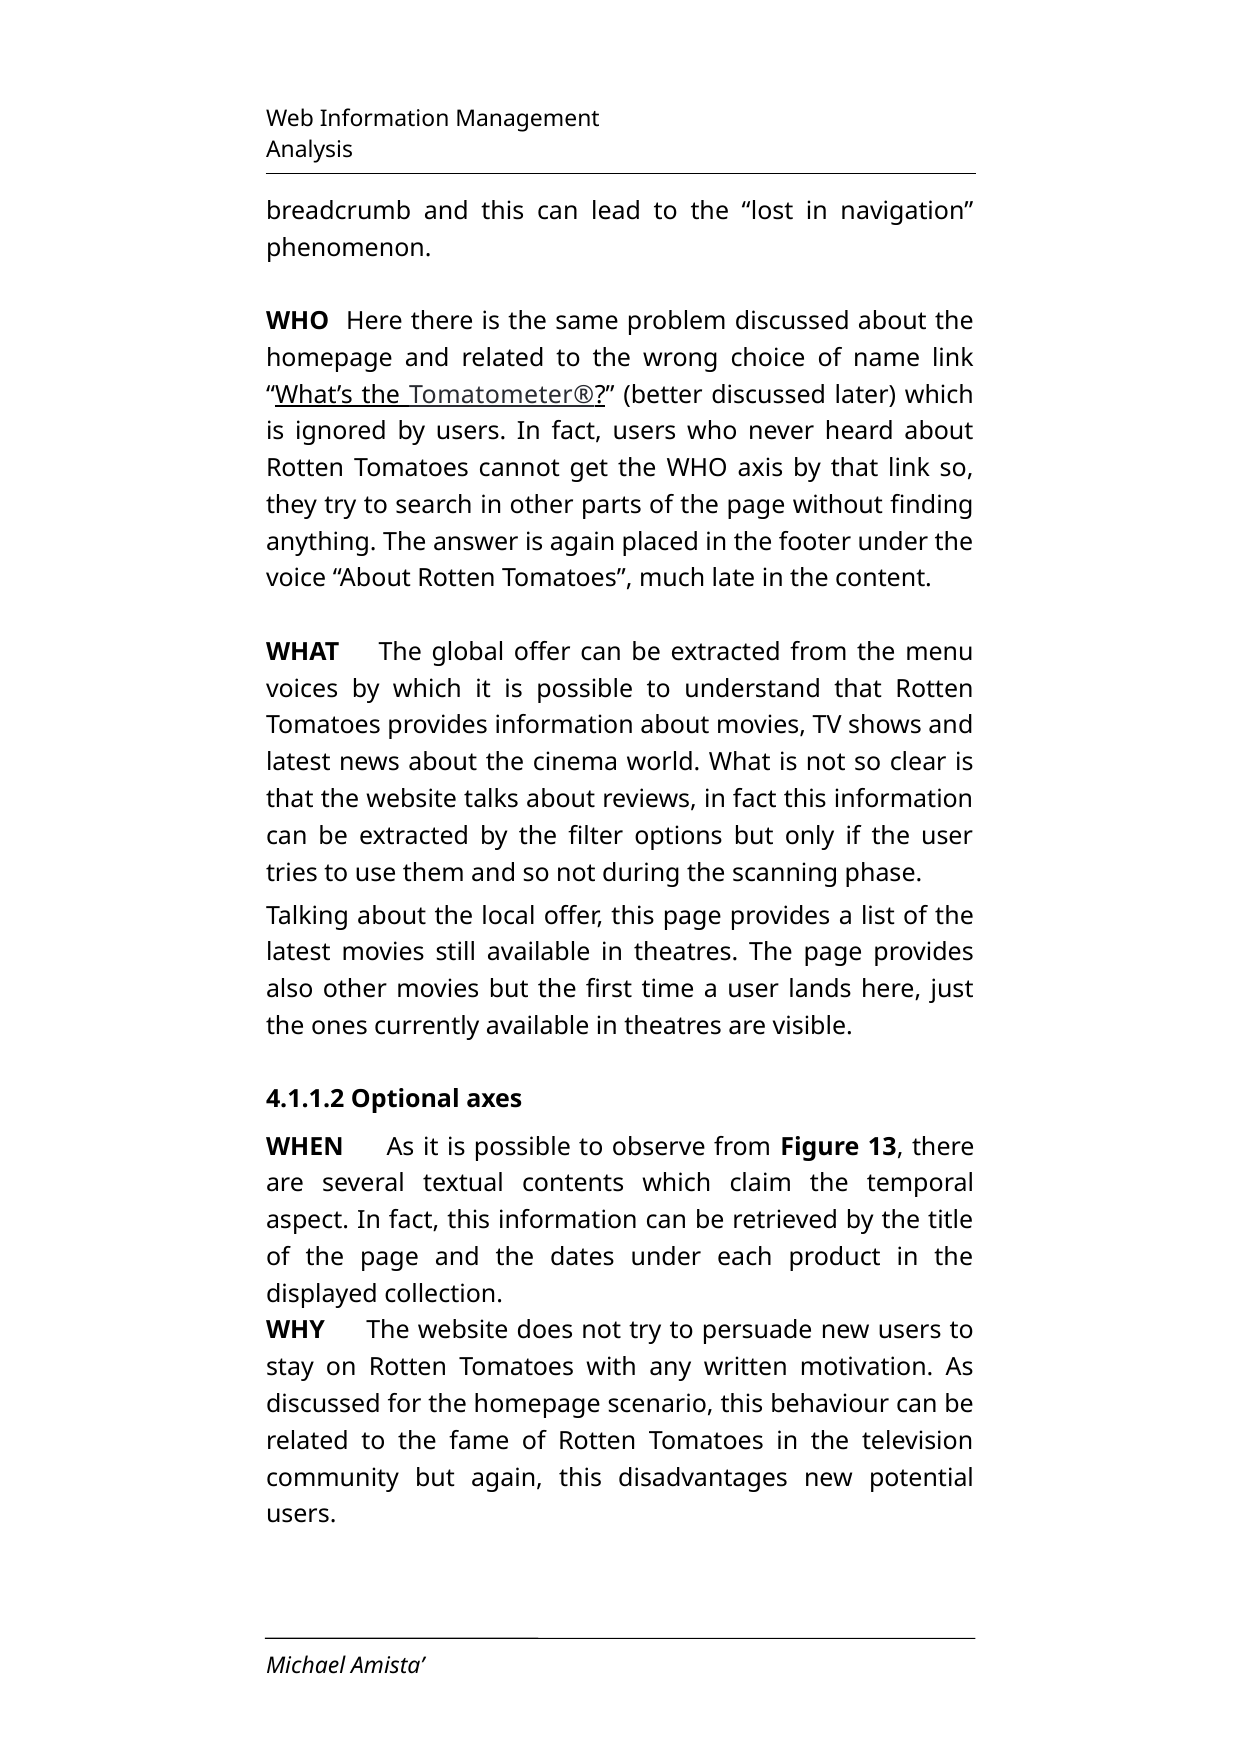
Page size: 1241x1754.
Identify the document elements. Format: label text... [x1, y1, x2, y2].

text WHY The website does not try to persuade new users to stay on Rotten Tomatoes with any written motivation. As discussed for the homepage scenario, this behaviour can be related to the fame of Rotten Tomatoes in the television community but again, this disadvantages new potential users. [266, 1312, 974, 1530]
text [266, 192, 974, 263]
text WHO Here there is the same problem discussed about the homepage and related to the wrong choice of name link “What’s the Tomatometer®?” (better discussed later) which is ignored by users. In fact, users who never heard about Rotten Tomatoes cannot get the WHO axis by that link so, they try to search in other parts of the page without finding anything. The answer is again placed in the footer under the voice “About Rotten Tomatoes”, much late in the content. [266, 303, 974, 594]
text WHAT The global offer can be extracted from the menu voices by which it is possible to understand that Rotten Tomatoes provides information about movies, TV shows and latest news about the cinema world. What is not so clear is that the website talks about reviews, in fact this information can be extracted by the filter options but only if the user tries to use them and so not during the scanning phase. [266, 634, 974, 888]
text WHEN As it is possible to observe from Figure 13, there are several textual contents which claim the temporal aspect. In fact, this information can be retrieved by the title of the page and the dates under each product in the displayed collection. [266, 1128, 974, 1309]
subtitle 4.1.1.2 Optional axes [266, 1081, 974, 1115]
text Talking about the local offer, this page provides a list of the latest movies still available in theatres. The page provides also other movies but the first time a user lands here, just the ones currently available in theatres are visible. [266, 897, 974, 1042]
